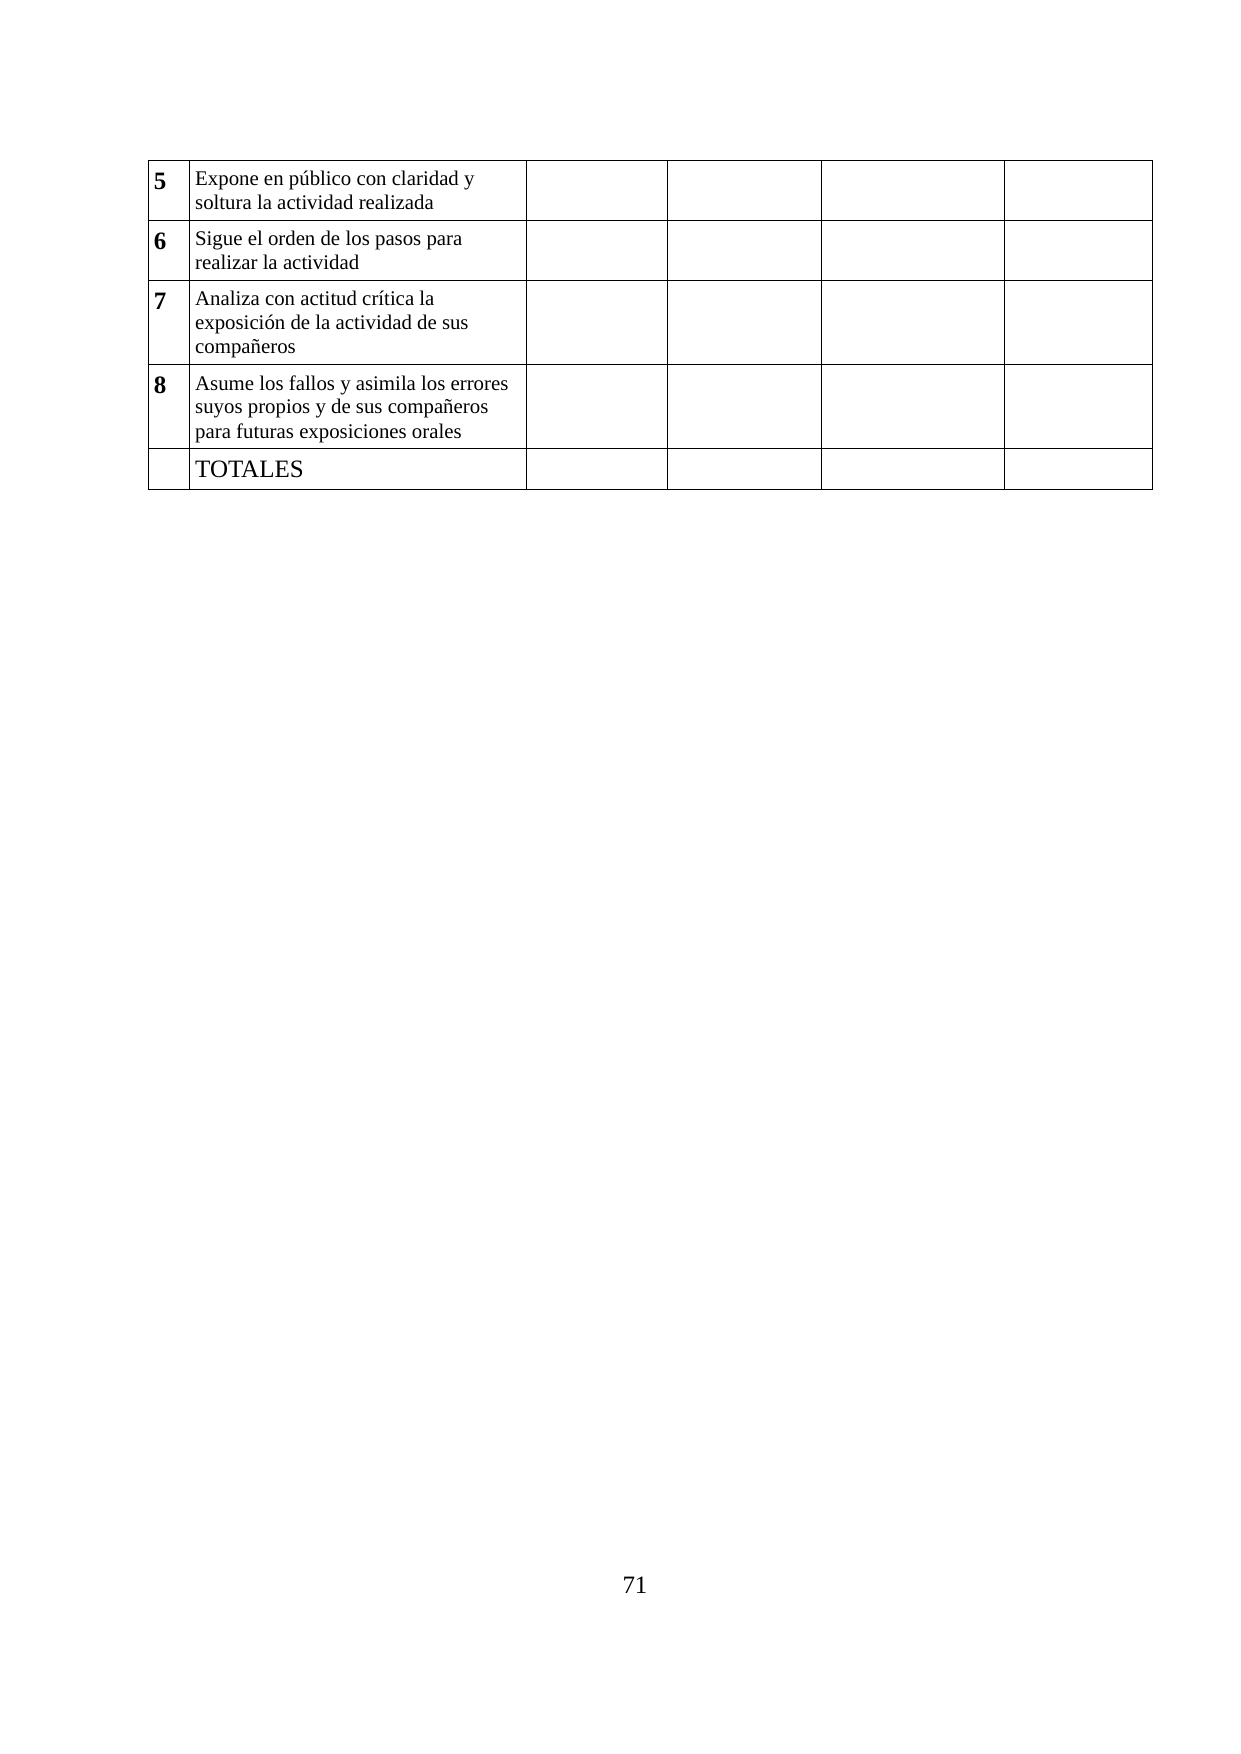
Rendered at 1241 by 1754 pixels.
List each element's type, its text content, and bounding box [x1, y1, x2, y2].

table_cell [527, 161, 667, 220]
table_cell [668, 449, 821, 489]
table_cell Sigue el orden de los pasos para realizar la actividad [190, 221, 526, 280]
table_cell [1005, 449, 1152, 489]
table_cell [668, 281, 821, 364]
table_cell [822, 221, 1004, 280]
table_cell 7 [149, 281, 189, 364]
table_cell [1005, 221, 1152, 280]
table_cell [668, 365, 821, 448]
table_cell [527, 221, 667, 280]
table_cell [668, 221, 821, 280]
table_cell [149, 449, 189, 489]
table_cell [822, 281, 1004, 364]
table_cell [1005, 281, 1152, 364]
table_cell [822, 449, 1004, 489]
table_cell TOTALES [190, 449, 526, 489]
table_cell [1005, 161, 1152, 220]
table_cell [527, 365, 667, 448]
table_cell Analiza con actitud crítica la exposición de la actividad de sus compañeros [190, 281, 526, 364]
table_cell [527, 449, 667, 489]
table_cell 5 [149, 161, 189, 220]
table_cell [1005, 365, 1152, 448]
table_cell Asume los fallos y asimila los errores suyos propios y de sus compañeros para futuras exposiciones orales [190, 365, 526, 448]
table_cell [527, 281, 667, 364]
table_cell 8 [149, 365, 189, 448]
table_cell [668, 161, 821, 220]
table_cell [822, 365, 1004, 448]
table_cell 6 [149, 221, 189, 280]
table_cell [822, 161, 1004, 220]
table_cell Expone en público con claridad y soltura la actividad realizada [190, 161, 526, 220]
